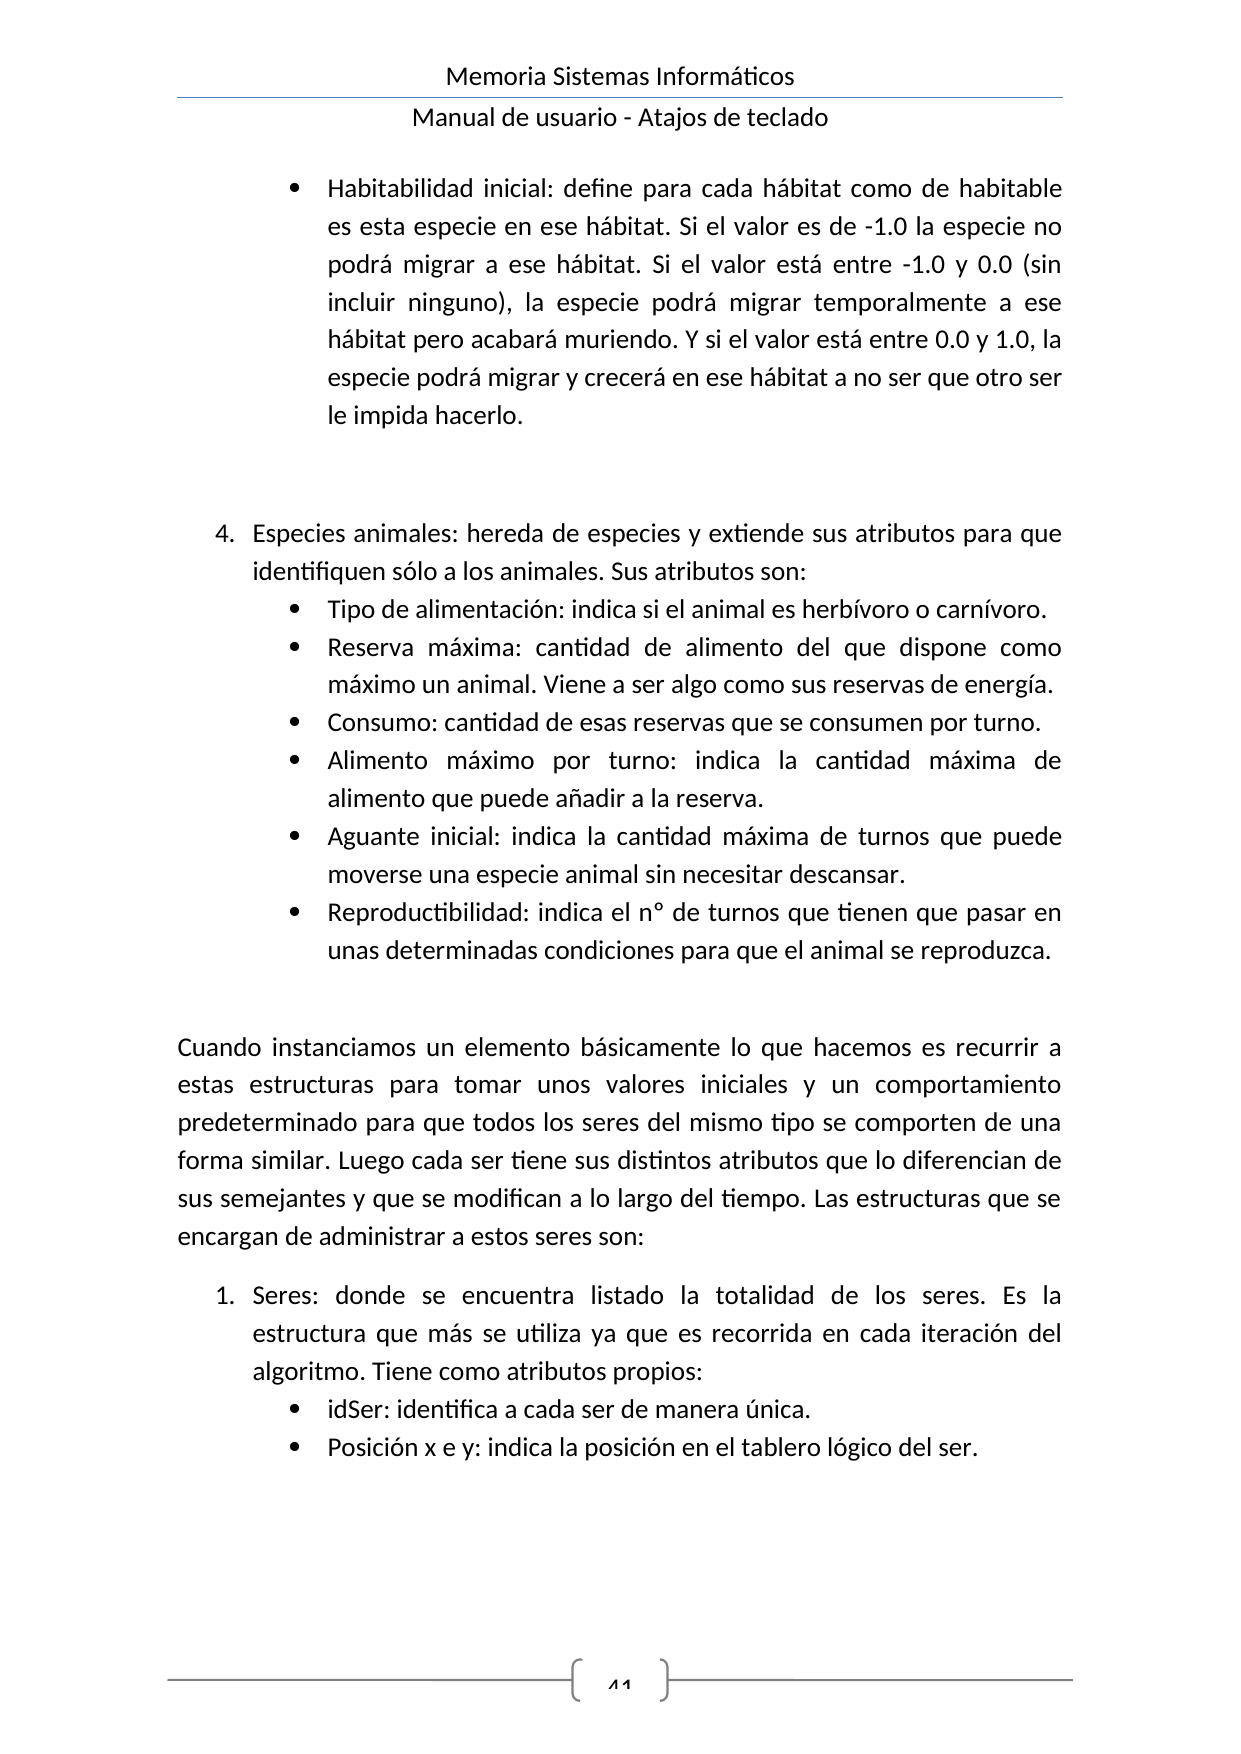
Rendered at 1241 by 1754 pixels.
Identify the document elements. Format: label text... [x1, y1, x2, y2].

list Alimento máximo por turno: indica la cantidad máxima de alimento que puede añadir a la reserva. [290, 743, 1063, 814]
list Reserva máxima: cantidad de alimento del que dispone como máximo un animal. Viene a ser algo como sus reservas de energía. [290, 630, 1063, 701]
list Posición x e y: indica la posición en el tablero lógico del ser. [290, 1430, 1063, 1463]
list Especies animales: hereda de especies y extiende sus atributos para que identifiquen sólo a los animales. Sus atributos son: [215, 516, 1063, 587]
list Consumo: cantidad de esas reservas que se consumen por turno. [290, 706, 1063, 739]
list idSer: identifica a cada ser de manera única. [290, 1392, 1063, 1425]
list Habitabilidad inicial: define para cada hábitat como de habitable es esta especie en ese hábitat. Si el valor es de -1.0 la especie no podrá migrar a ese hábitat. Si el valor está entre -1.0 y 0.0 (sin incluir ninguno), la especie podrá migrar temporalmente a ese hábitat pero acabará muriendo. Y si el valor está entre 0.0 y 1.0, la especie podrá migrar y crecerá en ese hábitat a no ser que otro ser le impida hacerlo. [290, 171, 1063, 432]
text Cuando instanciamos un elemento básicamente lo que hacemos es recurrir a estas estructuras para tomar unos valores iniciales y un comportamiento predeterminado para que todos los seres del mismo tipo se comporten de una forma similar. Luego cada ser tiene sus distintos atributos que lo diferencian de sus semejantes y que se modifican a lo largo del tiempo. Las estructuras que se encargan de administrar a estos seres son: [177, 1030, 1063, 1252]
list Aguante inicial: indica la cantidad máxima de turnos que puede moverse una especie animal sin necesitar descansar. [290, 819, 1063, 890]
list Tipo de alimentación: indica si el animal es herbívoro o carnívoro. [290, 592, 1063, 625]
list Seres: donde se encuentra listado la totalidad de los seres. Es la estructura que más se utiliza ya que es recorrida en cada iteración del algoritmo. Tiene como atributos propios: [215, 1278, 1063, 1387]
list Reproductibilidad: indica el nº de turnos que tienen que pasar en unas determinadas condiciones para que el animal se reproduzca. [290, 895, 1063, 966]
